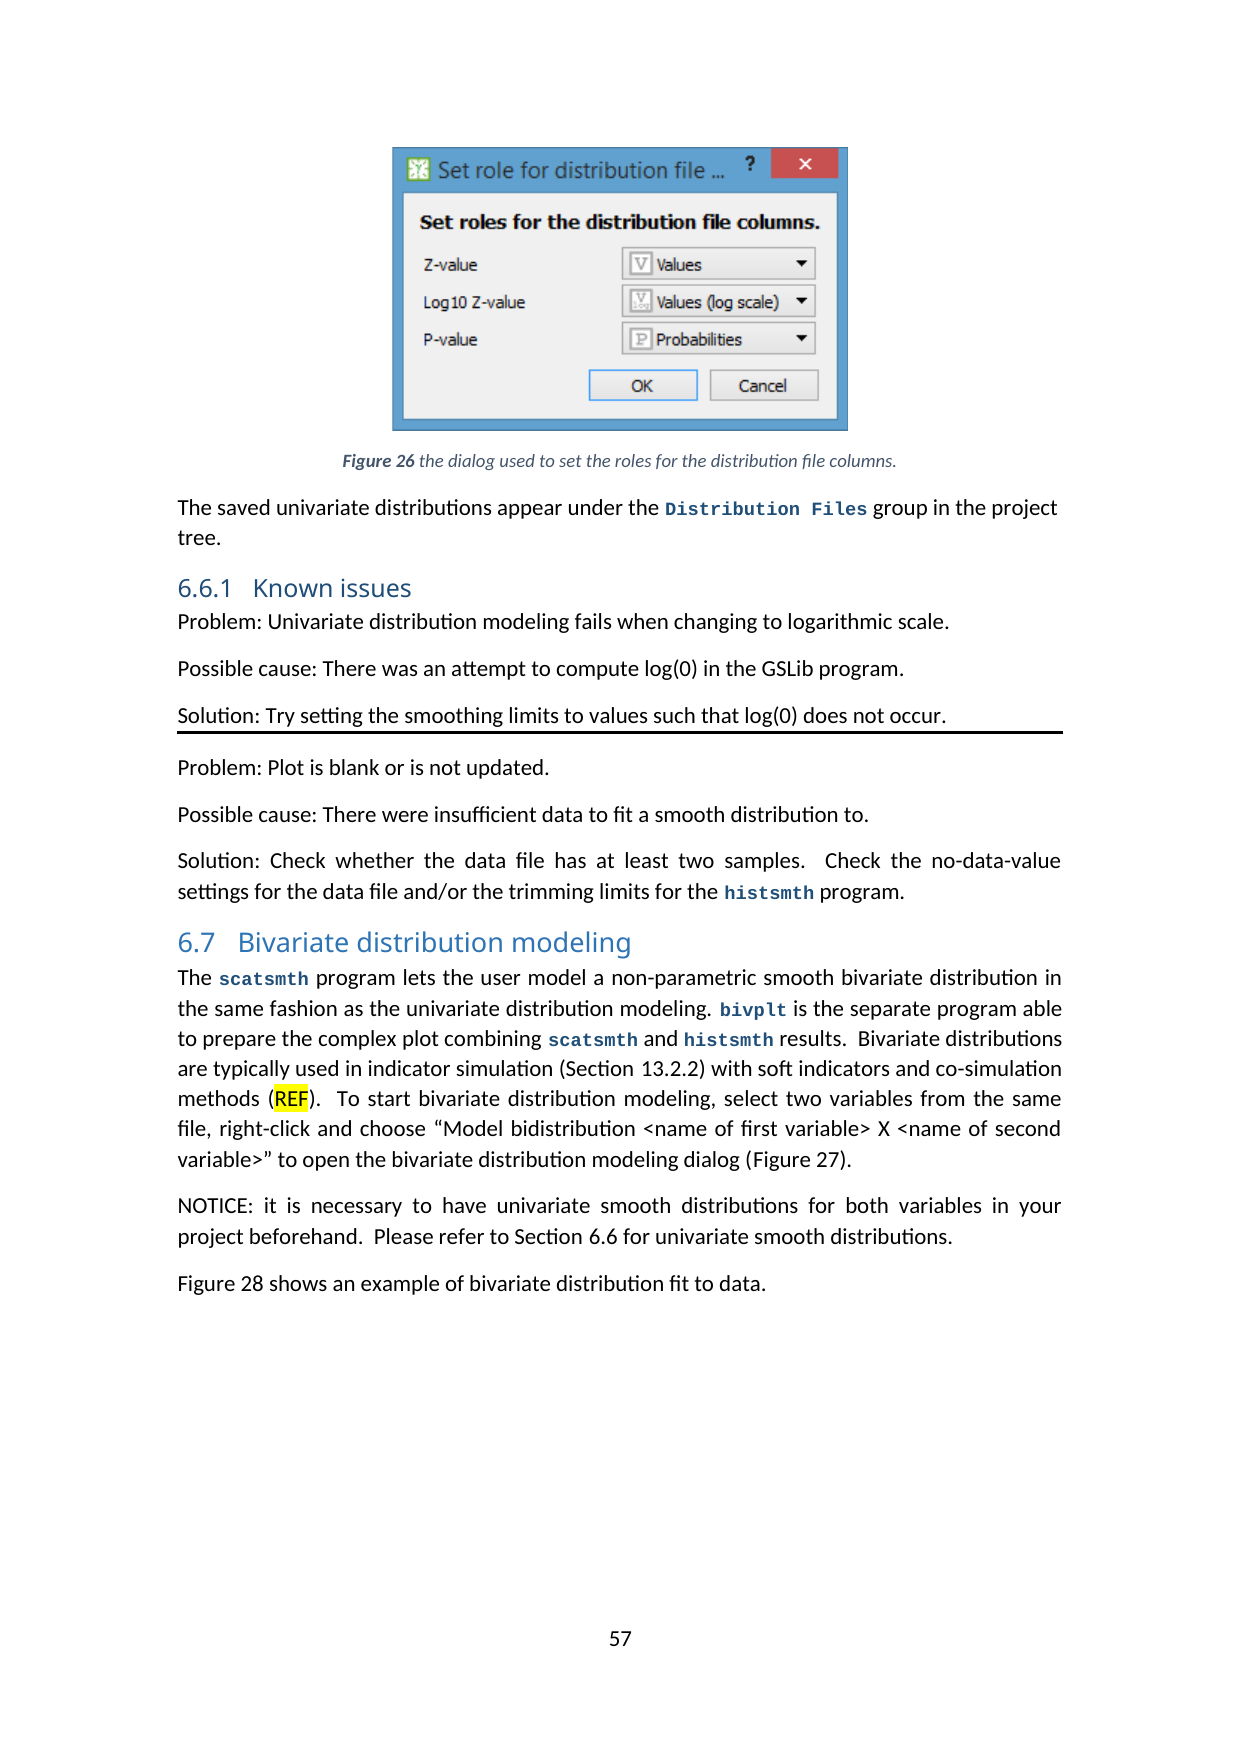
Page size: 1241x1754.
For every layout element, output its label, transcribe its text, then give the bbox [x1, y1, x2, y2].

text Possible cause: There was an attempt to compute log(0) in the GSLib program. [177, 654, 1063, 682]
subtitle Bivariate distribution modeling [177, 924, 1063, 961]
text Solution: Try setting the smoothing limits to values such that log(0) does not occur. [177, 701, 1063, 731]
text Figure 27 shows an example of bivariate distribution fit to data. [177, 1269, 1063, 1297]
subtitle Known issues [177, 570, 1063, 604]
text Problem: Plot is blank or is not updated. [177, 753, 1063, 781]
text Solution: Check whether the data file has at least two samples. Check the no-data-value settings for the data file and/or the trimming limits for the histsmth program. [177, 847, 1063, 905]
text NOTICE: it is necessary to have univariate smooth distributions for both variables in your project beforehand. Please refer to Section 6.6 for univariate smooth distributions. [177, 1192, 1063, 1250]
text Figure 26 the dialog used to set the roles for the distribution file columns. [177, 449, 1063, 472]
text Possible cause: There were insufficient data to fit a smooth distribution to. [177, 800, 1063, 828]
picture [392, 147, 848, 431]
text Problem: Univariate distribution modeling fails when changing to logarithmic scale. [177, 607, 1063, 635]
text The saved univariate distributions appear under the Distribution Files group in the project tree. [177, 493, 1063, 551]
text The scatsmth program lets the user model a non-parametric smooth bivariate distribution in the same fashion as the univariate distribution modeling. bivplt is the separate program able to prepare the complex plot combining scatsmth and histsmth results. Bivariate distributions are typically used in indicator simulation (Section 13.2.2) with soft indicators and co-simulation methods (REF). To start bivariate distribution modeling, select two variables from the same file, right-click and choose “Model bidistribution <name of first variable> X <name of second variable>” to open the bivariate distribution modeling dialog (Figure 26). [177, 963, 1063, 1173]
